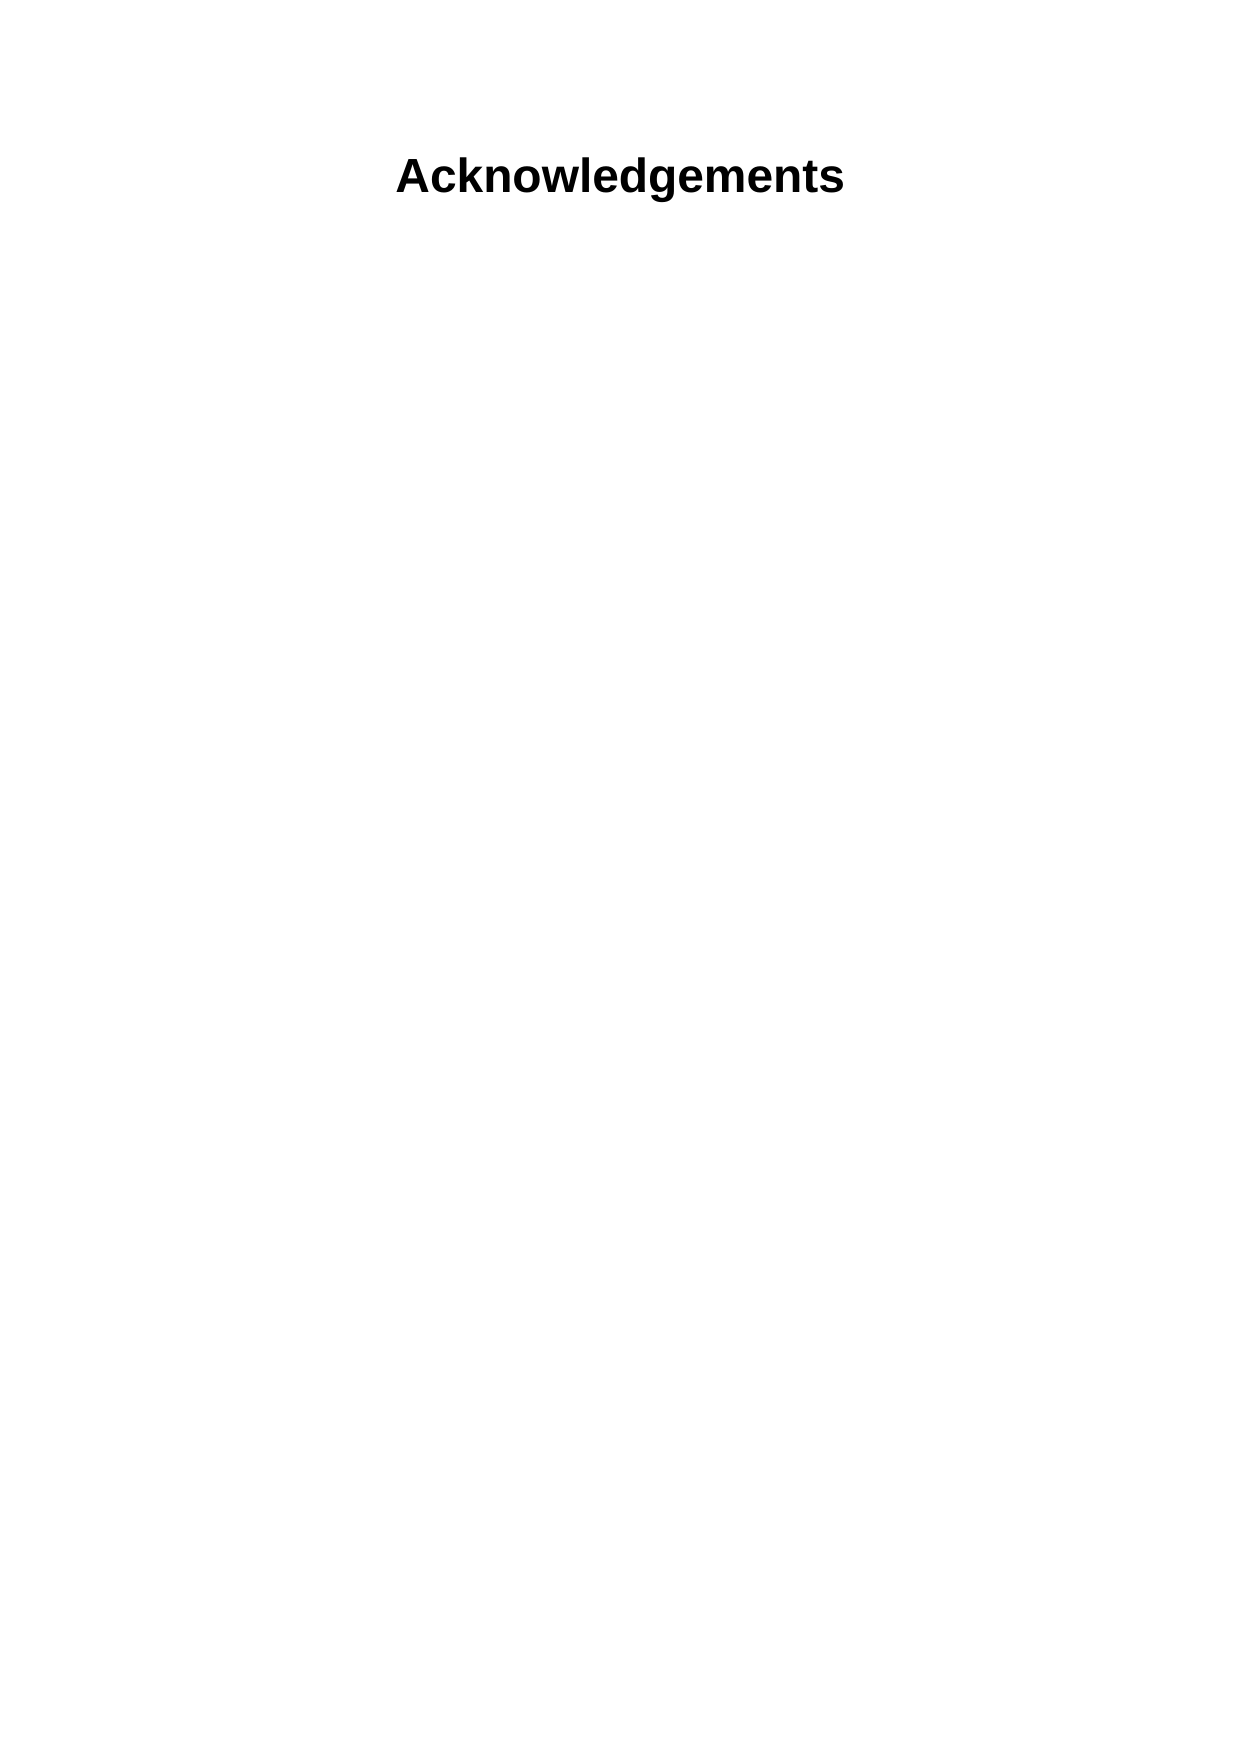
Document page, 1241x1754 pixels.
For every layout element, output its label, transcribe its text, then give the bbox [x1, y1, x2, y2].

text Acknowledgements [148, 148, 1093, 203]
